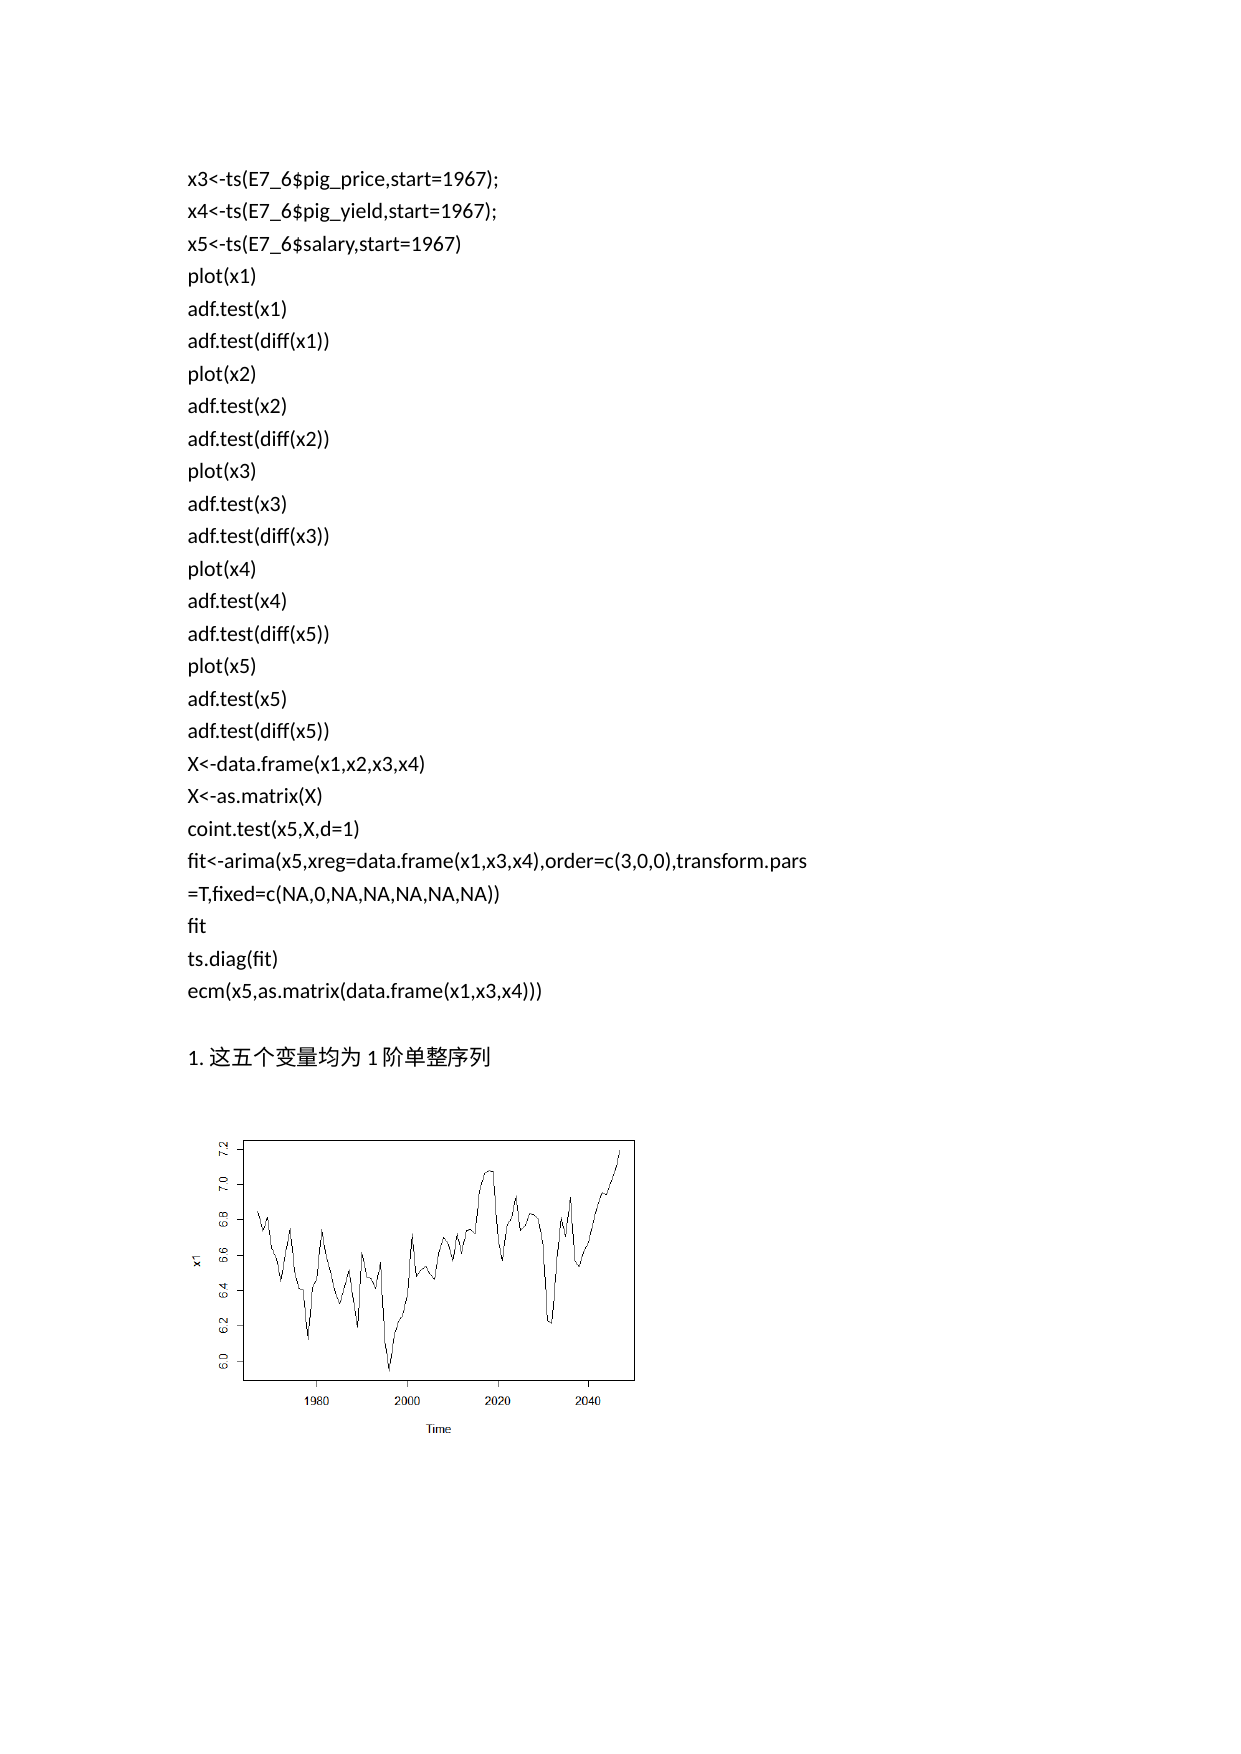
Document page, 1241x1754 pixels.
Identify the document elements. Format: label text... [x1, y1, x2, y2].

text adf.test(diff(x3)) [187, 519, 1053, 552]
list 这五个变量均为1阶单整序列 [187, 1039, 1053, 1072]
text adf.test(diff(x2)) [187, 422, 1053, 454]
text plot(x2) [187, 357, 1053, 389]
text X<-as.matrix(X) [187, 779, 1053, 812]
text ecm(x5,as.matrix(data.frame(x1,x3,x4))) [187, 974, 1053, 1007]
text adf.test(x2) [187, 389, 1053, 422]
text adf.test(x5) [187, 682, 1053, 714]
text adf.test(x3) [187, 487, 1053, 519]
text x3<-ts(E7_6$pig_price,start=1967); [187, 162, 1053, 194]
text plot(x1) [187, 259, 1053, 292]
text plot(x5) [187, 649, 1053, 682]
text adf.test(diff(x1)) [187, 324, 1053, 357]
text adf.test(diff(x5)) [187, 617, 1053, 649]
text adf.test(x1) [187, 292, 1053, 324]
text coint.test(x5,X,d=1) [187, 812, 1053, 844]
text X<-data.frame(x1,x2,x3,x4) [187, 747, 1053, 779]
picture [187, 1084, 663, 1450]
text adf.test(diff(x5)) [187, 714, 1053, 747]
text ts.diag(fit) [187, 942, 1053, 974]
text x4<-ts(E7_6$pig_yield,start=1967); [187, 194, 1053, 227]
text fit<-arima(x5,xreg=data.frame(x1,x3,x4),order=c(3,0,0),transform.pars =T,fixed=c(NA,0,NA,NA,NA,NA,NA)) [187, 844, 1053, 909]
text plot(x3) [187, 454, 1053, 487]
text fit [187, 909, 1053, 942]
text plot(x4) [187, 552, 1053, 584]
text adf.test(x4) [187, 584, 1053, 617]
text x5<-ts(E7_6$salary,start=1967) [187, 227, 1053, 259]
